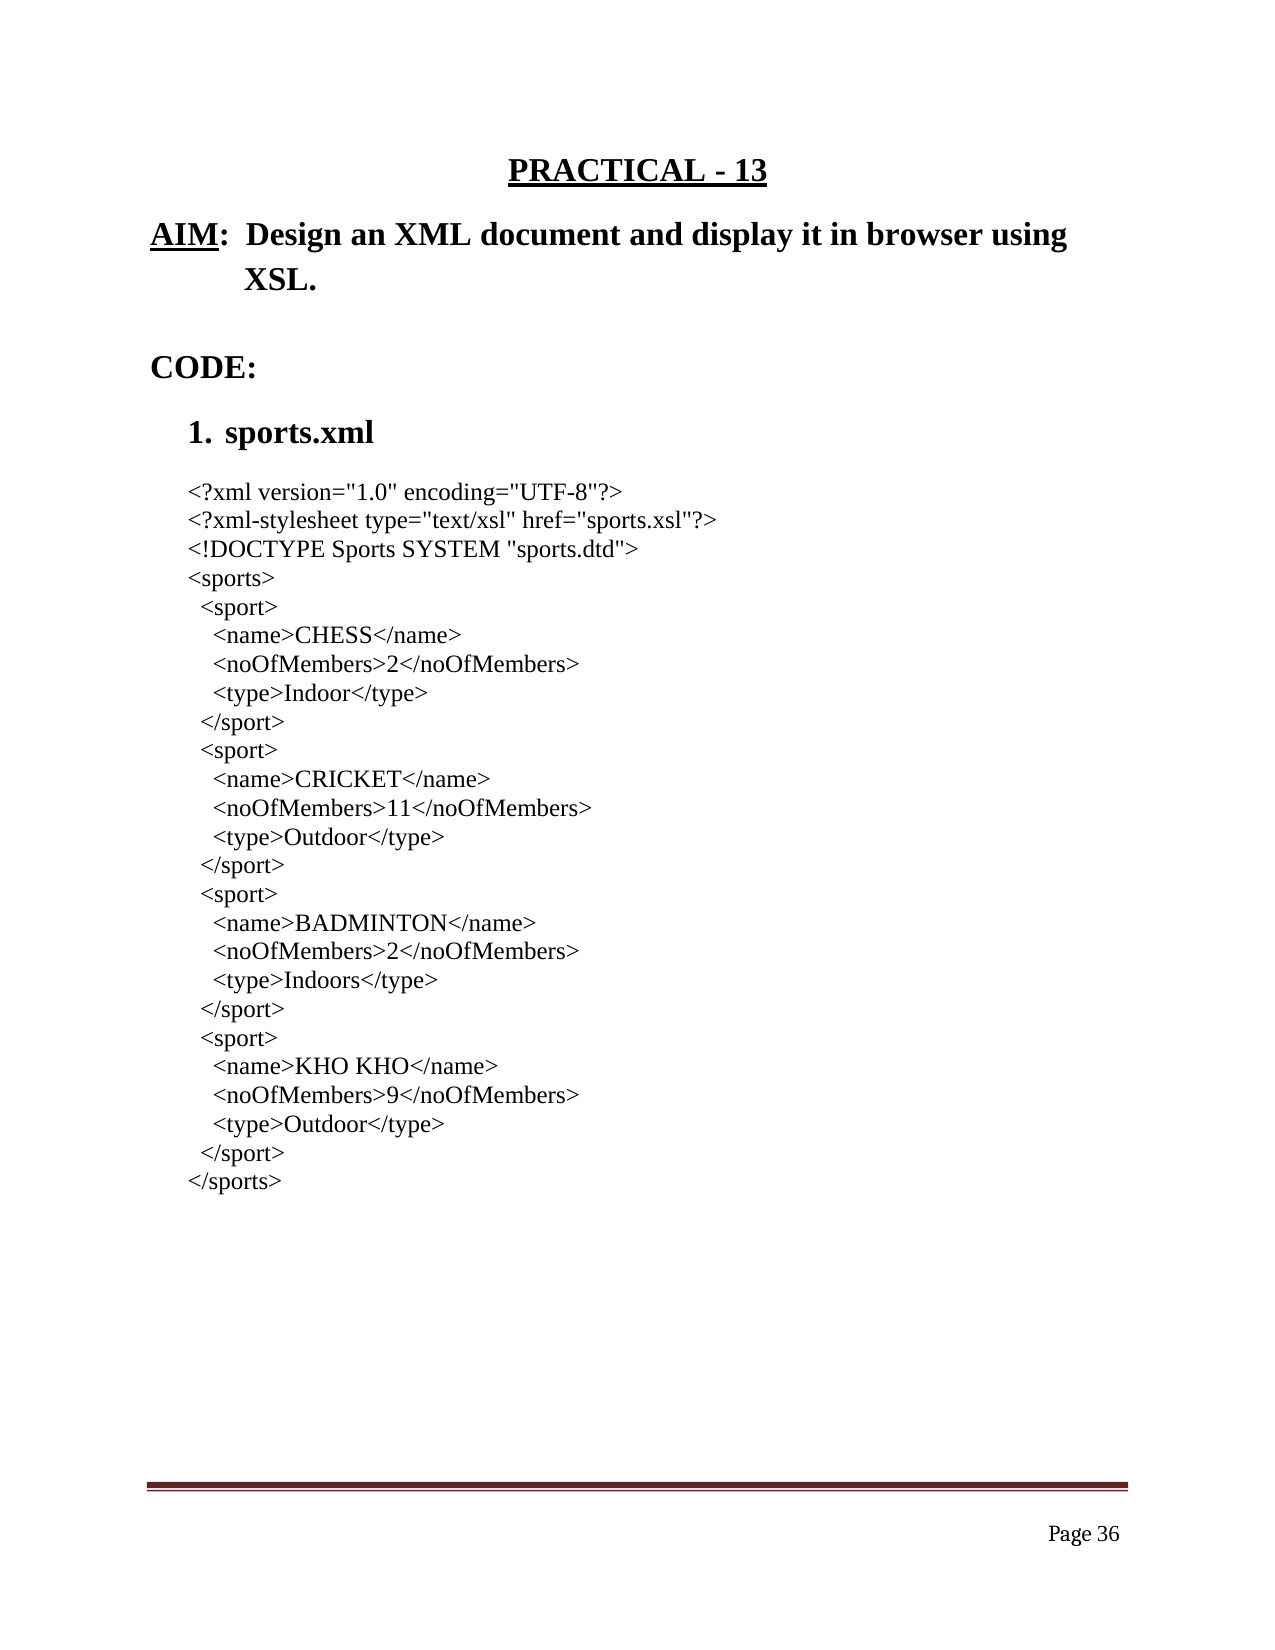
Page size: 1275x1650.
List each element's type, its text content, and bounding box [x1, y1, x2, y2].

text <type>Indoor</type> [212, 678, 1142, 707]
text <sport> [200, 592, 1142, 620]
text <noOfMembers>2</noOfMembers> [212, 937, 1142, 965]
list sports.xml [187, 412, 1142, 450]
text <type>Indoors</type> [212, 965, 1142, 994]
text PRACTICAL - 13 [165, 150, 1110, 188]
text <name>BADMINTON</name> [212, 908, 1142, 937]
text <name>KHO KHO</name> [212, 1051, 1142, 1080]
text </sport> [200, 850, 1142, 879]
text AIM: Design an XML document and display it in browser using XSL. [150, 215, 1113, 297]
text </sport> [200, 1138, 1142, 1166]
text <?xml version="1.0" encoding="UTF-8"?> [187, 477, 1142, 505]
text CODE: [150, 347, 1142, 385]
text <sport> [200, 879, 1142, 908]
text <noOfMembers>11</noOfMembers> [212, 793, 1142, 822]
text <sports> [187, 563, 1142, 592]
text <type>Outdoor</type> [212, 822, 1142, 850]
text <noOfMembers>2</noOfMembers> [212, 649, 1142, 678]
text </sport> [200, 994, 1142, 1023]
text <name>CRICKET</name> [212, 764, 1142, 793]
text <sport> [200, 735, 1142, 764]
text </sport> [200, 707, 1142, 735]
text <?xml-stylesheet type="text/xsl" href="sports.xsl"?> [187, 505, 1142, 534]
text <sport> [200, 1023, 1142, 1051]
text <name>CHESS</name> [212, 620, 1142, 649]
text </sports> [187, 1166, 1142, 1195]
text <type>Outdoor</type> [212, 1109, 1142, 1138]
text <!DOCTYPE Sports SYSTEM "sports.dtd"> [187, 534, 1142, 563]
text <noOfMembers>9</noOfMembers> [212, 1080, 1142, 1109]
